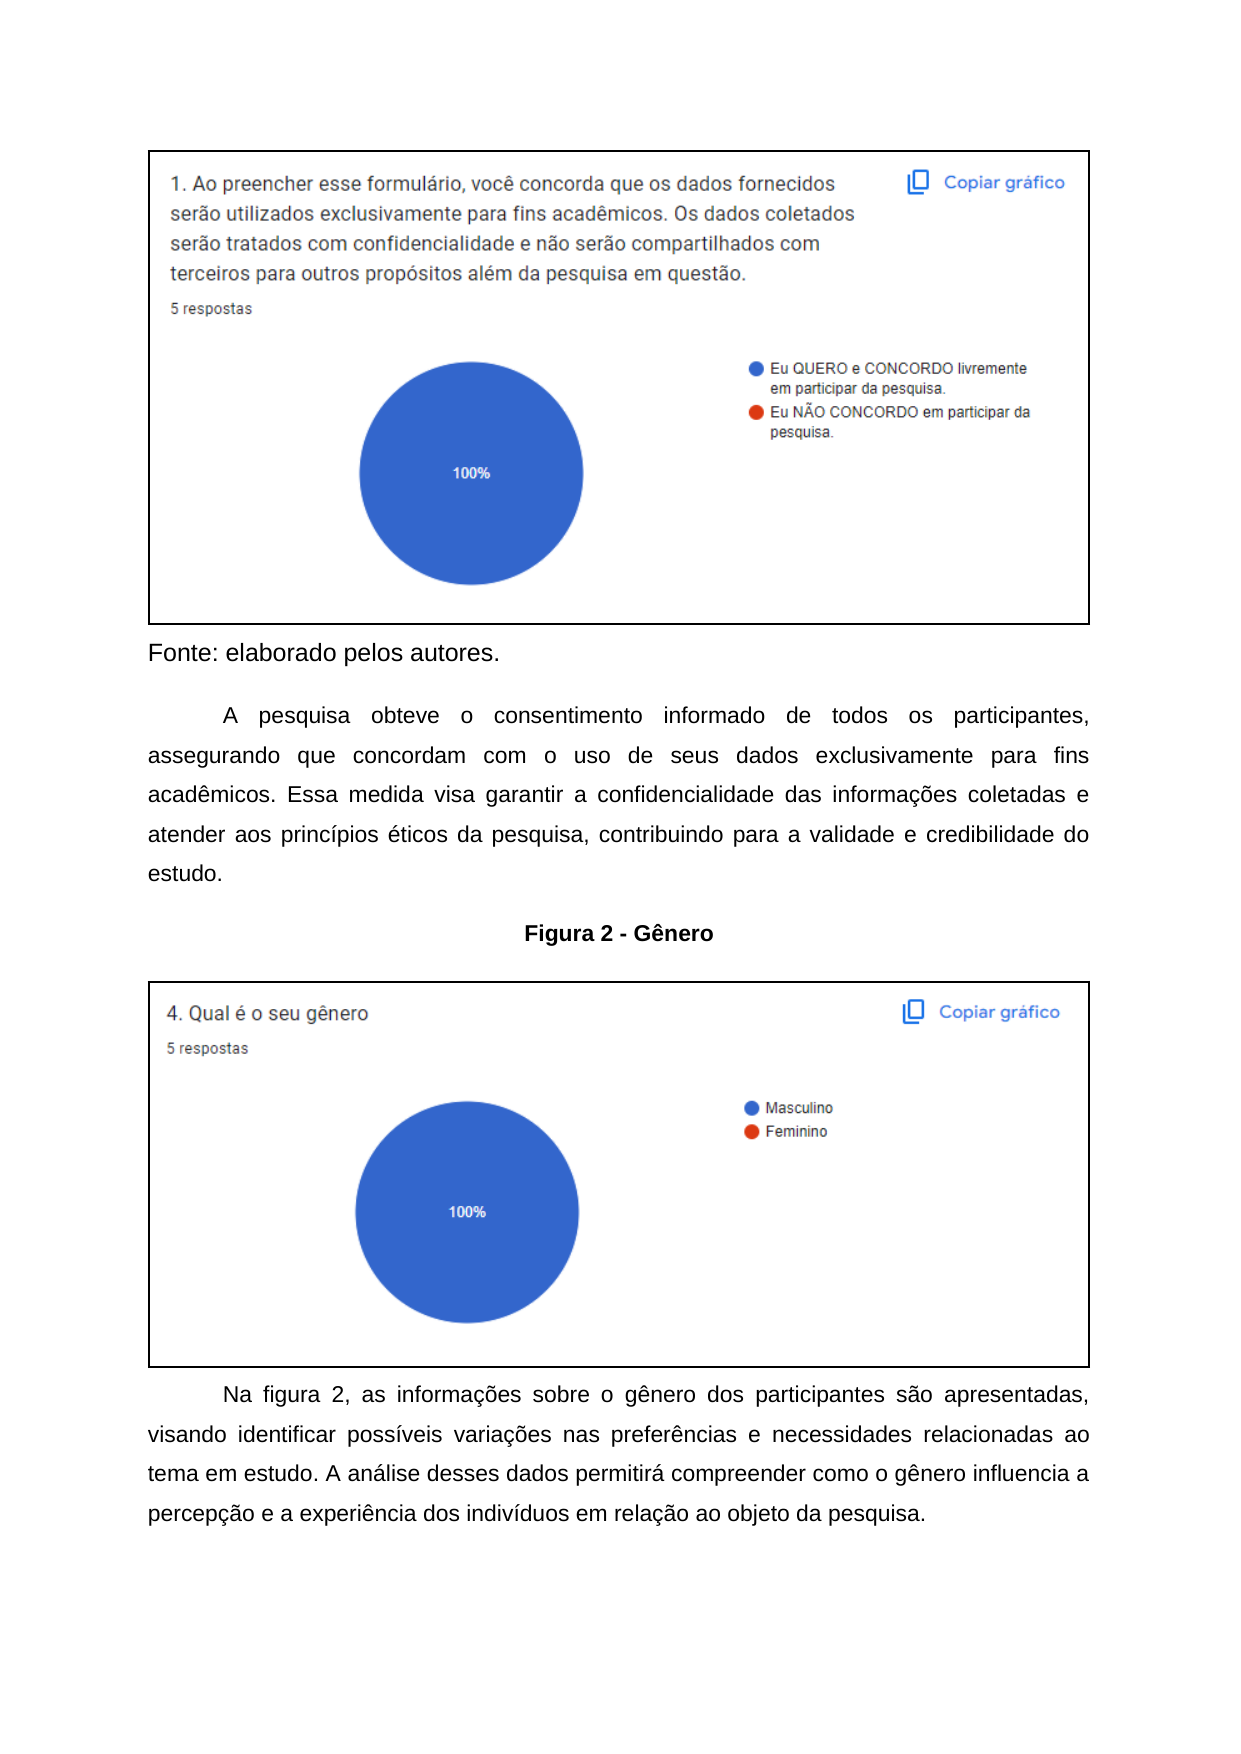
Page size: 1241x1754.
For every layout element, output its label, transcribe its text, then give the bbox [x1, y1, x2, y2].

text Na figura 2, as informações sobre o gênero dos participantes são apresentadas, visando identificar possíveis variações nas preferências e necessidades relacionadas ao tema em estudo. A análise desses dados permitirá compreender como o gênero influencia a percepção e a experiência dos indivíduos em relação ao objeto da pesquisa. [148, 1381, 1090, 1526]
text A pesquisa obteve o consentimento informado de todos os participantes, assegurando que concordam com o uso de seus dados exclusivamente para fins acadêmicos. Essa medida visa garantir a confidencialidade das informações coletadas e atender aos princípios éticos da pesquisa, contribuindo para a validade e credibilidade do estudo. [148, 702, 1090, 886]
text Fonte: elaborado pelos autores. [148, 638, 1090, 667]
picture [150, 983, 1088, 1366]
text Figura 2 - Gênero [148, 920, 1090, 947]
picture [150, 152, 1088, 623]
